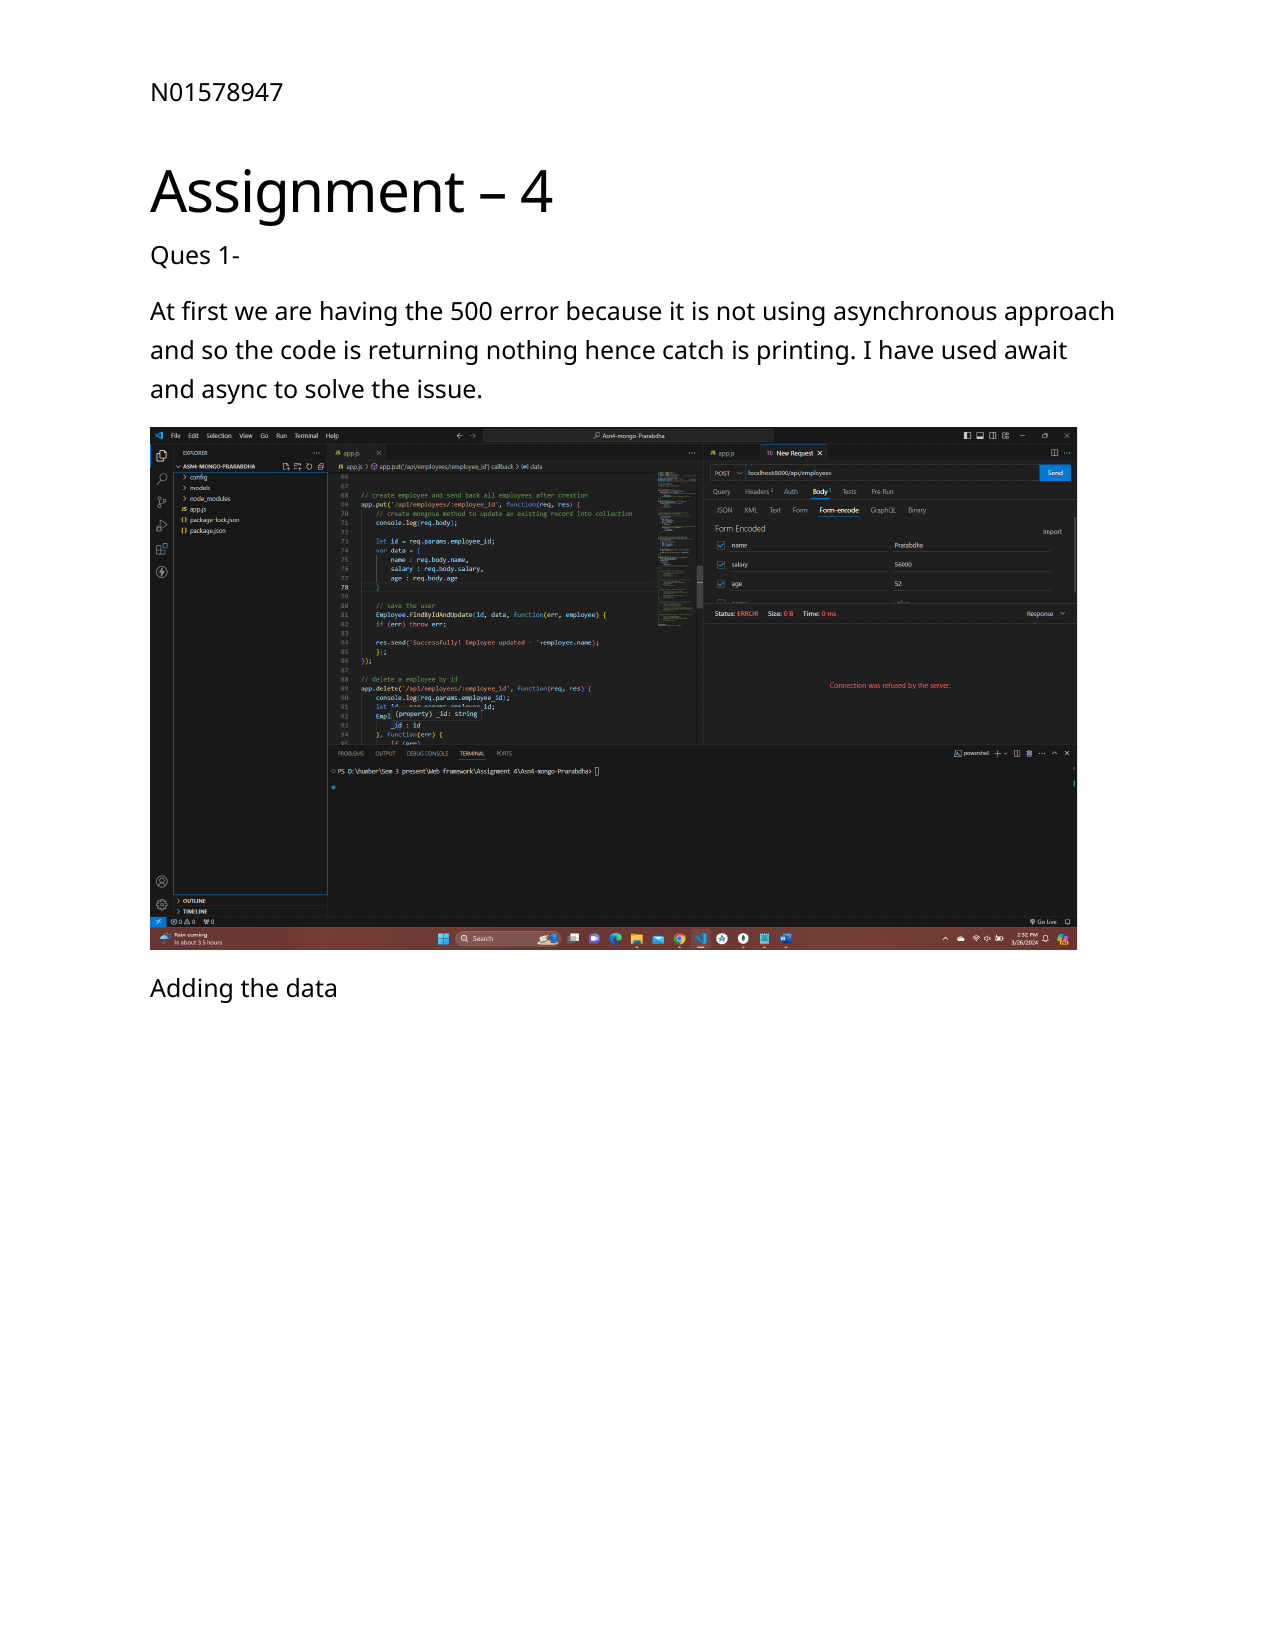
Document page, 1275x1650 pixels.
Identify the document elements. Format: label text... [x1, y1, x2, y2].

text Adding the data [150, 971, 1125, 1005]
text At first we are having the 500 error because it is not using asynchronous approach and so the code is returning nothing hence catch is printing. I have used await and async to solve the issue. [150, 294, 1125, 406]
title Assignment – 4 [150, 150, 1125, 229]
picture [150, 427, 1078, 950]
text Ques 1- [150, 238, 1125, 272]
